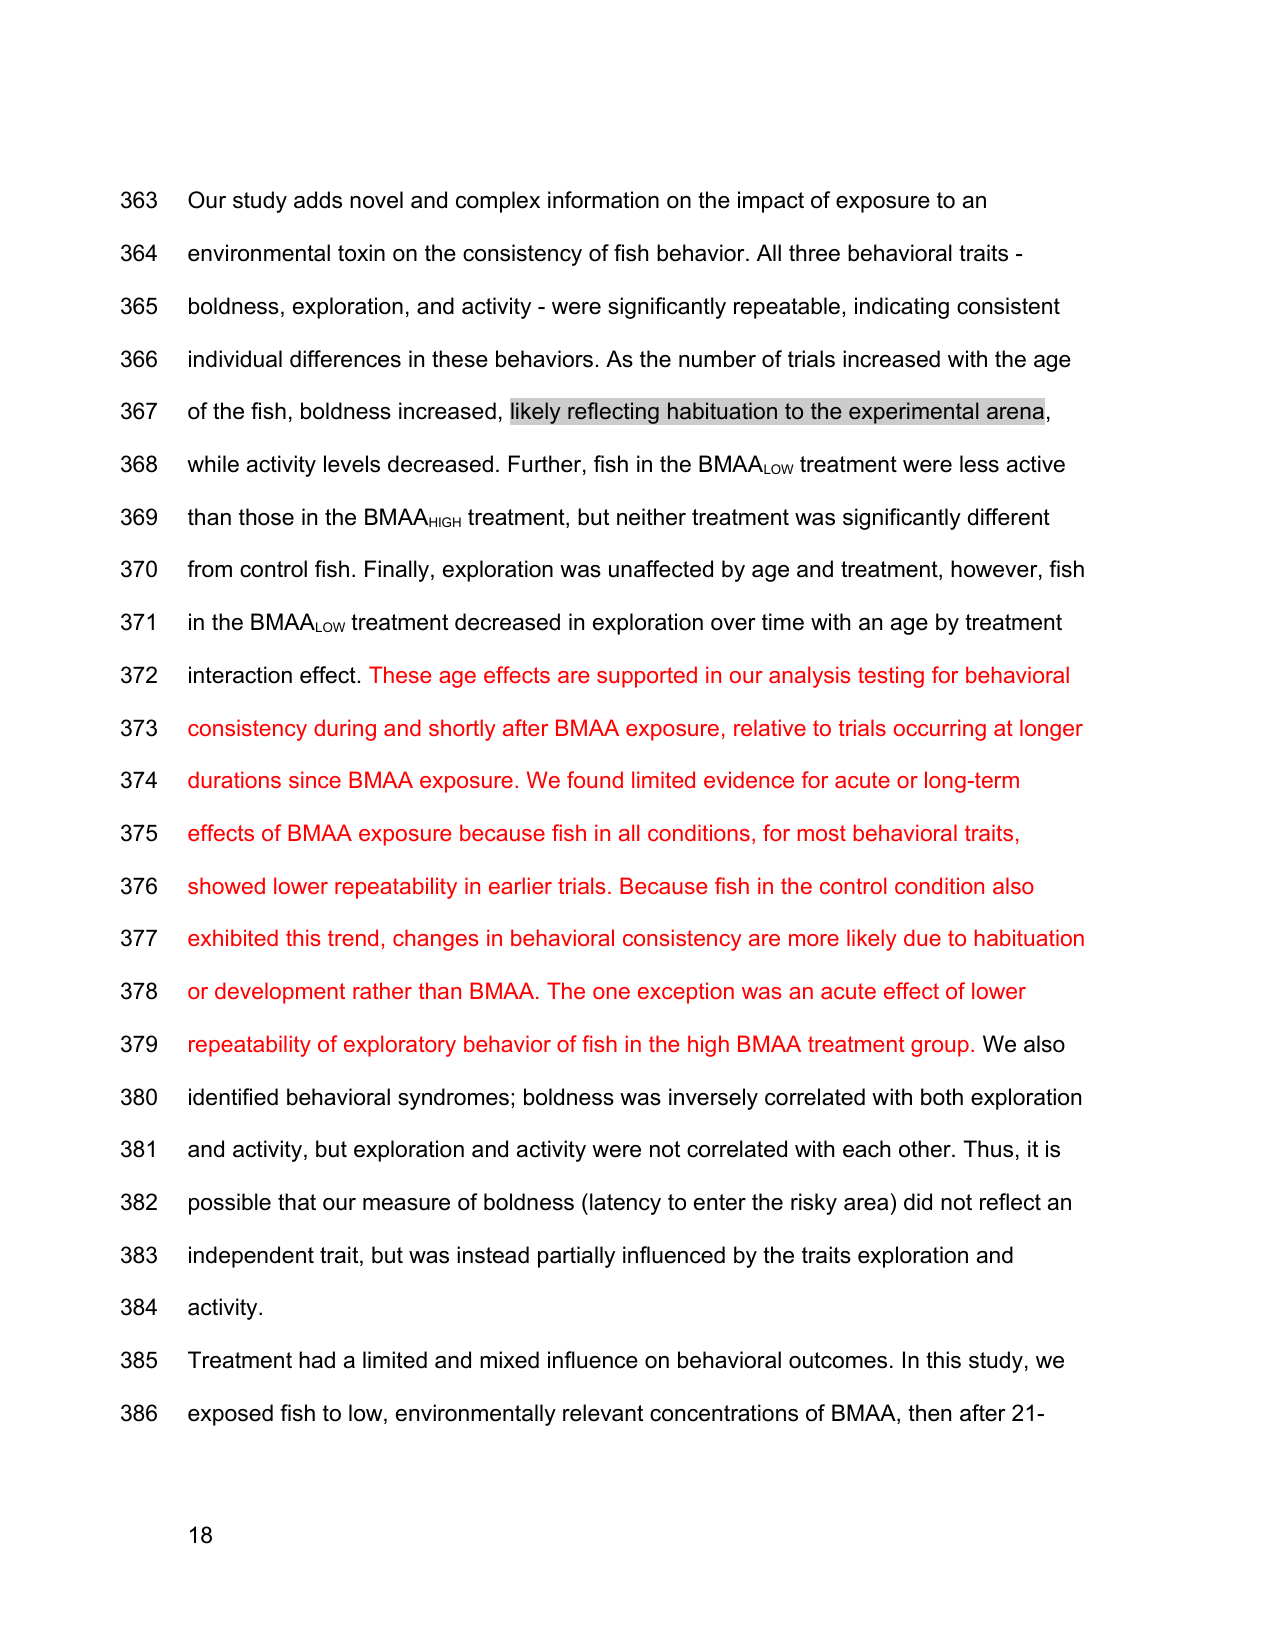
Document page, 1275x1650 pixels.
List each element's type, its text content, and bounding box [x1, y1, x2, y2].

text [187, 1347, 1087, 1426]
text Our study adds novel and complex information on the impact of exposure to an environmental toxin on the consistency of fish behavior. All three behavioral traits - boldness, exploration, and activity - were significantly repeatable, indicating consistent individual differences in these behaviors. As the number of trials increased with the age of the fish, boldness increased, likely reflecting habituation to the experimental arena, while activity levels decreased. Further, fish in the BMAALOW treatment were less active than those in the BMAAHIGH treatment, but neither treatment was significantly different from control fish. Finally, exploration was unaffected by age and treatment, however, fish in the BMAALOW treatment decreased in exploration over time with an age by treatment interaction effect. These age effects are supported in our analysis testing for behavioral consistency during and shortly after BMAA exposure, relative to trials occurring at longer durations since BMAA exposure. We found limited evidence for acute or long-term effects of BMAA exposure because fish in all conditions, for most behavioral traits, showed lower repeatability in earlier trials. Because fish in the control condition also exhibited this trend, changes in behavioral consistency are more likely due to habituation or development rather than BMAA. The one exception was an acute effect of lower repeatability of exploratory behavior of fish in the high BMAA treatment group. We also identified behavioral syndromes; boldness was inversely correlated with both exploration and activity, but exploration and activity were not correlated with each other. Thus, it is possible that our measure of boldness (latency to enter the risky area) did not reflect an independent trait, but was instead partially influenced by the traits exploration and activity. [187, 187, 1087, 1321]
